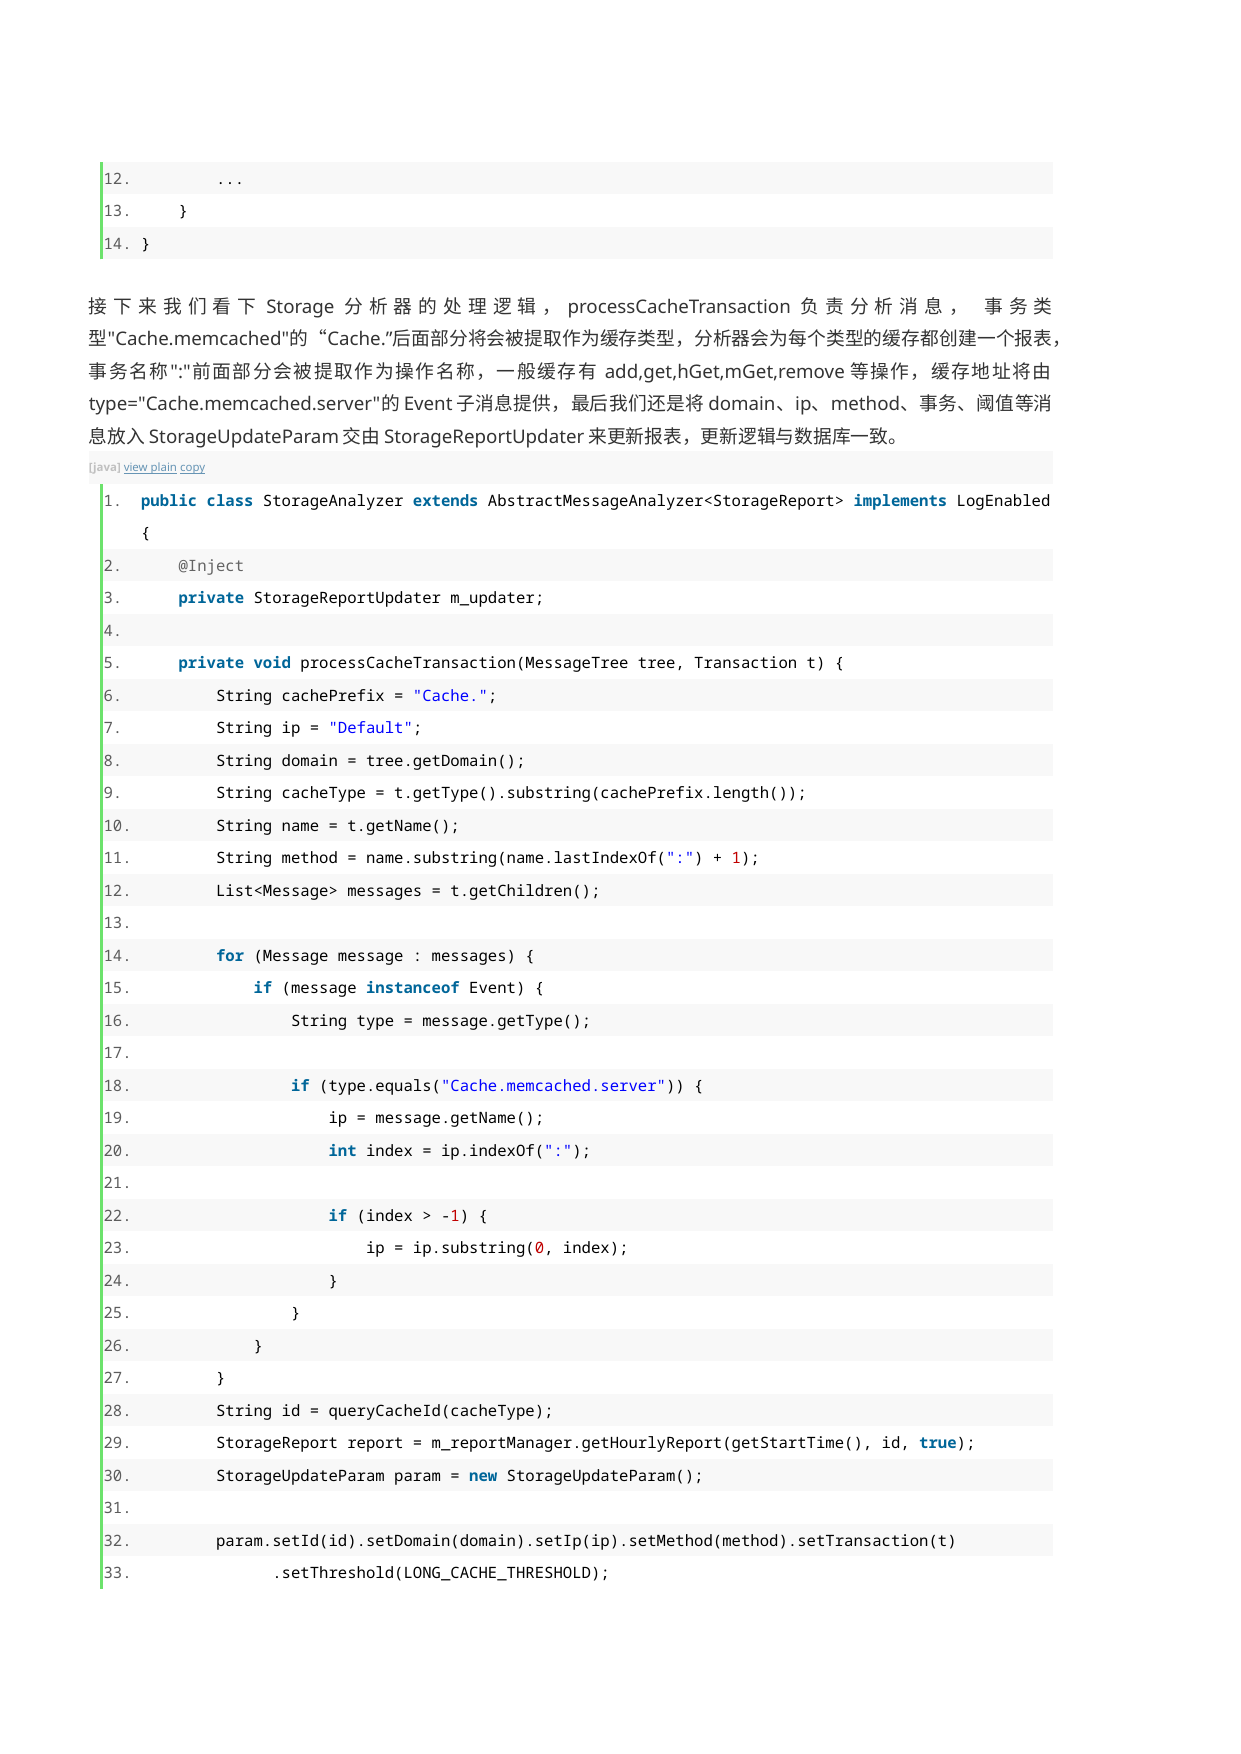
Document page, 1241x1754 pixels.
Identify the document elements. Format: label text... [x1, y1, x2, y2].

list .setThreshold(LONG_CACHE_THRESHOLD); [103, 1556, 1053, 1589]
list @Inject [103, 549, 1053, 581]
list if (type.equals("Cache.memcached.server")) { [103, 1069, 1053, 1101]
list ... [103, 162, 1053, 194]
list String id = queryCacheId(cacheType); [103, 1394, 1053, 1426]
list if (message instanceof Event) { [103, 971, 1053, 1004]
list for (Message message : messages) { [103, 939, 1053, 971]
list } [103, 1296, 1053, 1329]
list } [103, 1361, 1053, 1394]
list String method = name.substring(name.lastIndexOf(":") + 1); [103, 841, 1053, 874]
list } [103, 194, 1053, 227]
list } [103, 1264, 1053, 1296]
list ip = message.getName(); [103, 1101, 1053, 1134]
list String ip = "Default"; [103, 711, 1053, 744]
list String cacheType = t.getType().substring(cachePrefix.length()); [103, 776, 1053, 809]
list } [103, 1329, 1053, 1361]
list StorageUpdateParam param = new StorageUpdateParam(); [103, 1459, 1053, 1491]
list int index = ip.indexOf(":"); [103, 1134, 1053, 1166]
list if (index > -1) { [103, 1199, 1053, 1231]
list param.setId(id).setDomain(domain).setIp(ip).setMethod(method).setTransaction(t) [103, 1524, 1053, 1556]
list public class StorageAnalyzer extends AbstractMessageAnalyzer<StorageReport> implements LogEnabled { [103, 484, 1053, 549]
text [java] view plain copy [89, 451, 1053, 484]
list ip = ip.substring(0, index); [103, 1231, 1053, 1264]
list private void processCacheTransaction(MessageTree tree, Transaction t) { [103, 646, 1053, 679]
list List<Message> messages = t.getChildren(); [103, 874, 1053, 906]
list String cachePrefix = "Cache."; [103, 679, 1053, 711]
list String type = message.getType(); [103, 1004, 1053, 1036]
list private StorageReportUpdater m_updater; [103, 581, 1053, 614]
text 接下来我们看下Storage分析器的处理逻辑，processCacheTransaction负责分析消息， 事务类型"Cache.memcached"的“Cache.”后面部分将会被提取作为缓存类型，分析器会为每个类型的缓存都创建一个报表，事务名称":"前面部分会被提取作为操作名称，一般缓存有 add,get,hGet,mGet,remove等操作，缓存地址将由type="Cache.memcached.server"的Event子消息提供，最后我们还是将domain、ip、method、事务、阈值等消息放入StorageUpdateParam交由StorageReportUpdater来更新报表，更新逻辑与数据库一致。 [89, 289, 1053, 451]
list String domain = tree.getDomain(); [103, 744, 1053, 776]
list String name = t.getName(); [103, 809, 1053, 841]
list } [103, 227, 1053, 259]
list StorageReport report = m_reportManager.getHourlyReport(getStartTime(), id, true); [103, 1426, 1053, 1459]
